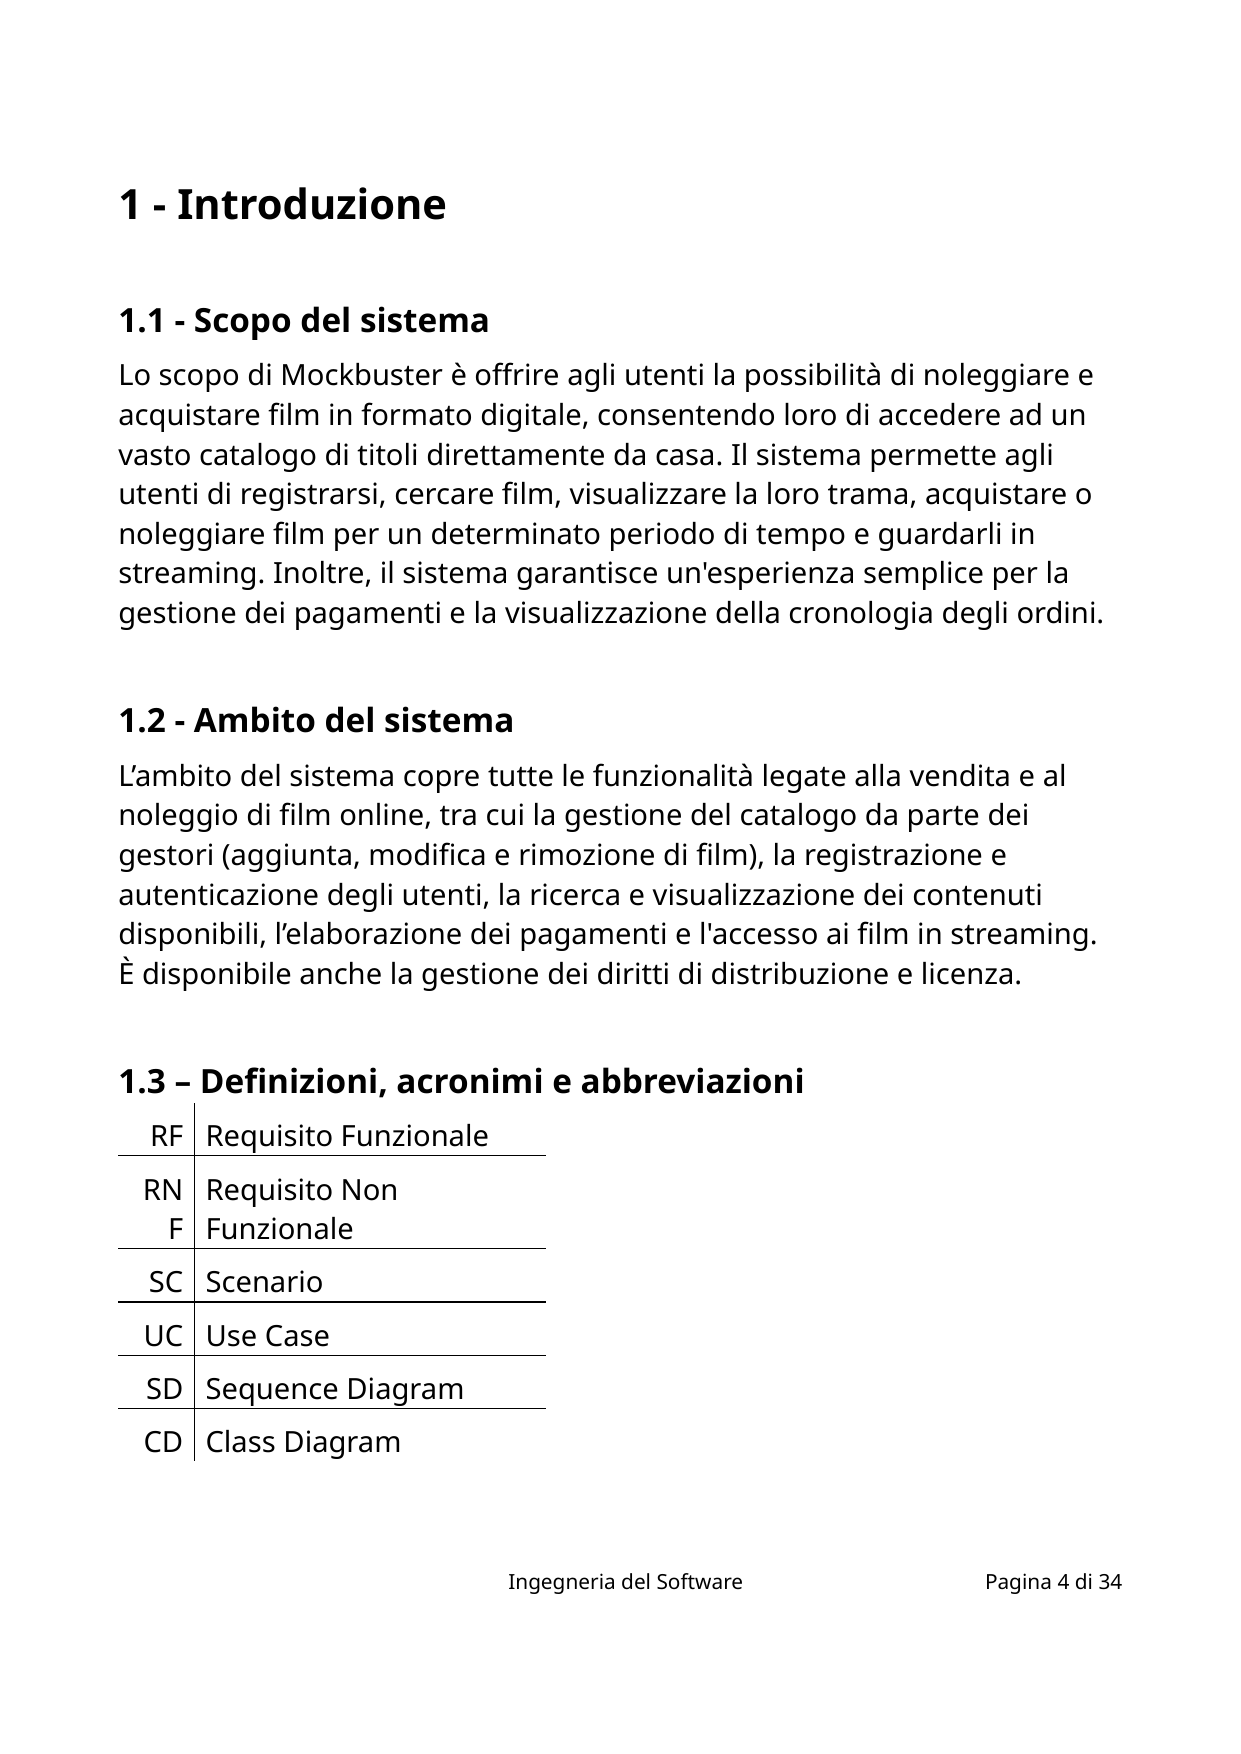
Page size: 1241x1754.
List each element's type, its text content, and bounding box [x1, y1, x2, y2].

table_cell UC [118, 1303, 194, 1354]
text 1.3 – Definizioni, acronimi e abbreviazioni [118, 1058, 1122, 1103]
table_header RF [118, 1103, 194, 1155]
table_cell Requisito Non Funzionale [195, 1156, 546, 1248]
table_cell Class Diagram [195, 1409, 546, 1461]
text L’ambito del sistema copre tutte le funzionalità legate alla vendita e al noleggio di film online, tra cui la gestione del catalogo da parte dei gestori (aggiunta, modifica e rimozione di film), la registrazione e autenticazione degli utenti, la ricerca e visualizzazione dei contenuti disponibili, l’elaborazione dei pagamenti e l'accesso ai film in streaming. È disponibile anche la gestione dei diritti di distribuzione e licenza. [118, 755, 1122, 993]
table_cell Use Case [195, 1303, 546, 1354]
table_cell SC [118, 1249, 194, 1301]
table_header Requisito Funzionale [195, 1103, 546, 1155]
text 1 - Introduzione [118, 175, 1122, 232]
table_cell Sequence Diagram [195, 1356, 546, 1408]
table_cell CD [118, 1409, 194, 1461]
table_cell SD [118, 1356, 194, 1408]
table_cell RNF [118, 1156, 194, 1248]
text 1.1 - Scopo del sistema [118, 296, 1122, 342]
text Lo scopo di Mockbuster è offrire agli utenti la possibilità di noleggiare e acquistare film in formato digitale, consentendo loro di accedere ad un vasto catalogo di titoli direttamente da casa. Il sistema permette agli utenti di registrarsi, cercare film, visualizzare la loro trama, acquistare o noleggiare film per un determinato periodo di tempo e guardarli in streaming. Inoltre, il sistema garantisce un'esperienza semplice per la gestione dei pagamenti e la visualizzazione della cronologia degli ordini. [118, 354, 1122, 632]
text 1.2 - Ambito del sistema [118, 697, 1122, 742]
table_cell Scenario [195, 1249, 546, 1301]
